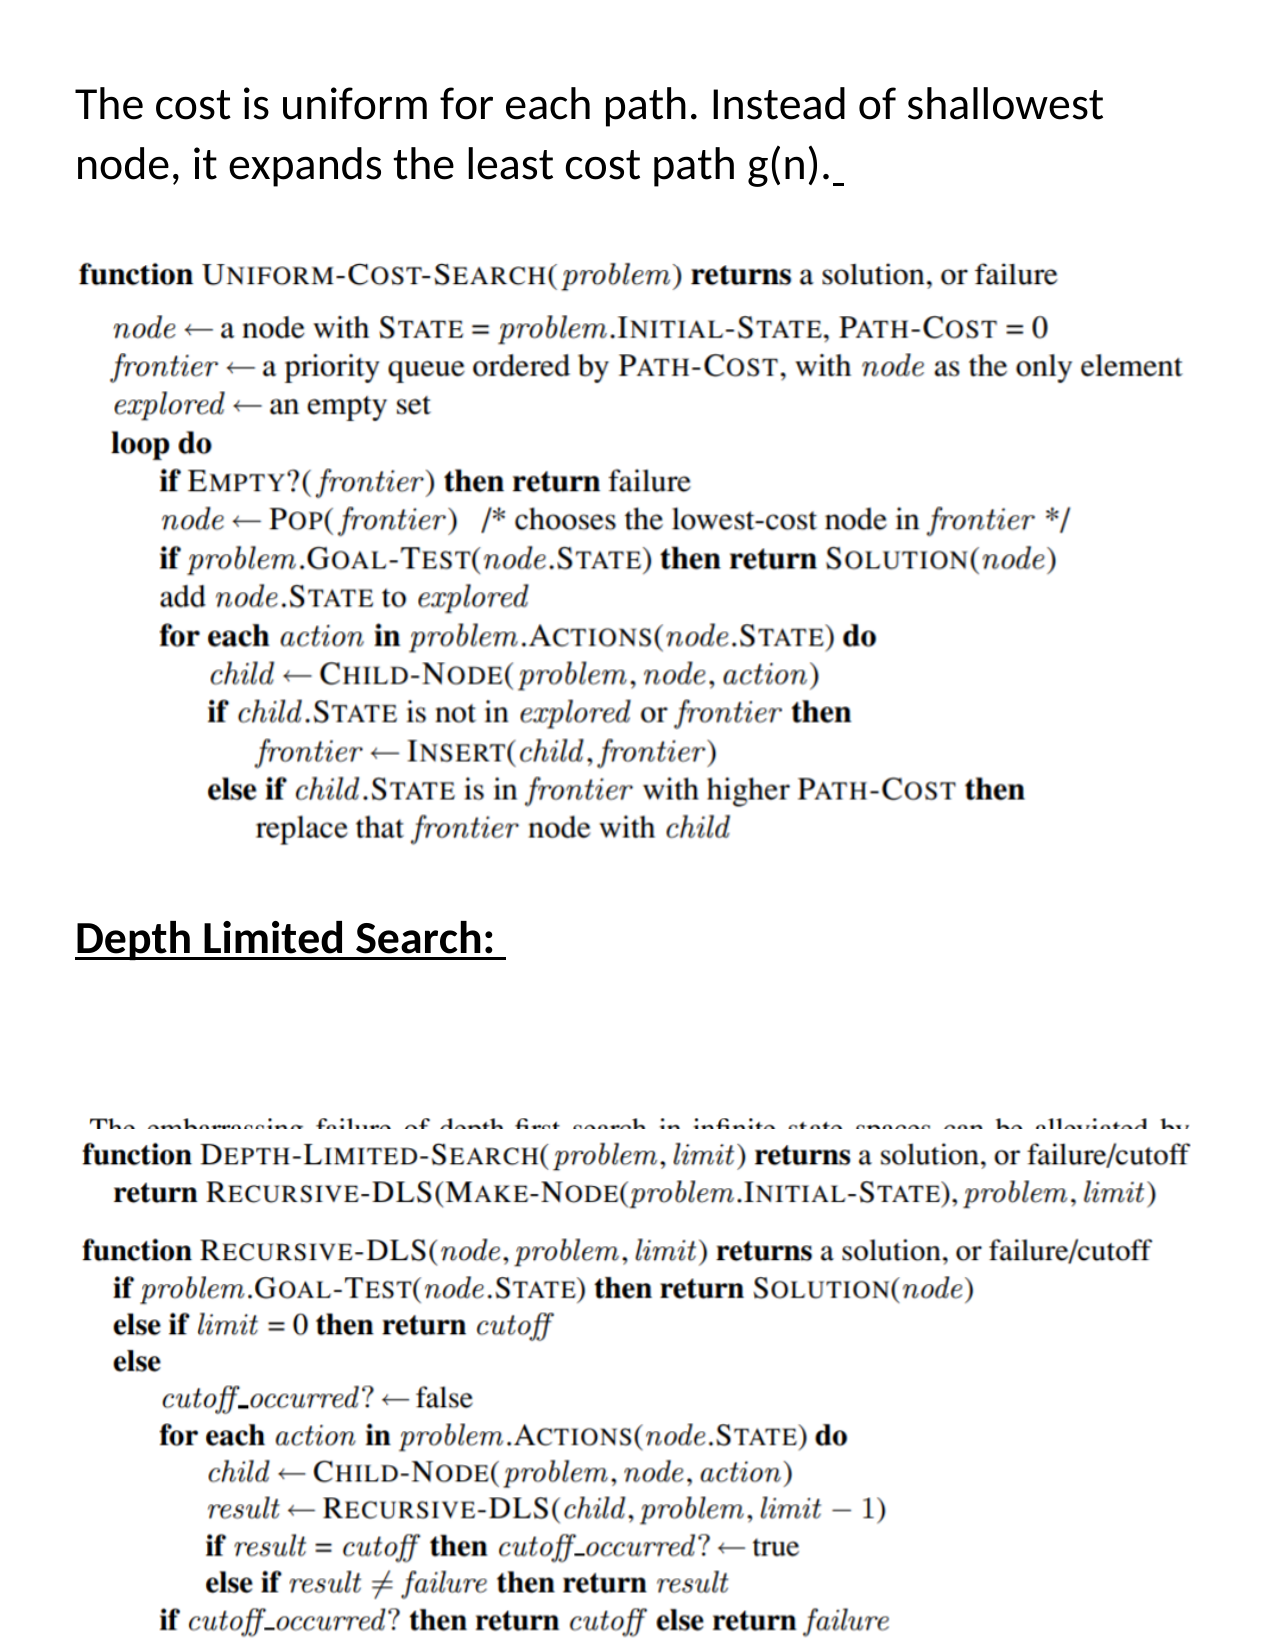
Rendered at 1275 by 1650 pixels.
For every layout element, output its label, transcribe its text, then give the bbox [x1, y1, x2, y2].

picture [75, 1097, 1196, 1648]
picture [75, 246, 1196, 852]
text The cost is uniform for each path. Instead of shallowest node, it expands the least cost path g(n). [75, 75, 1200, 191]
